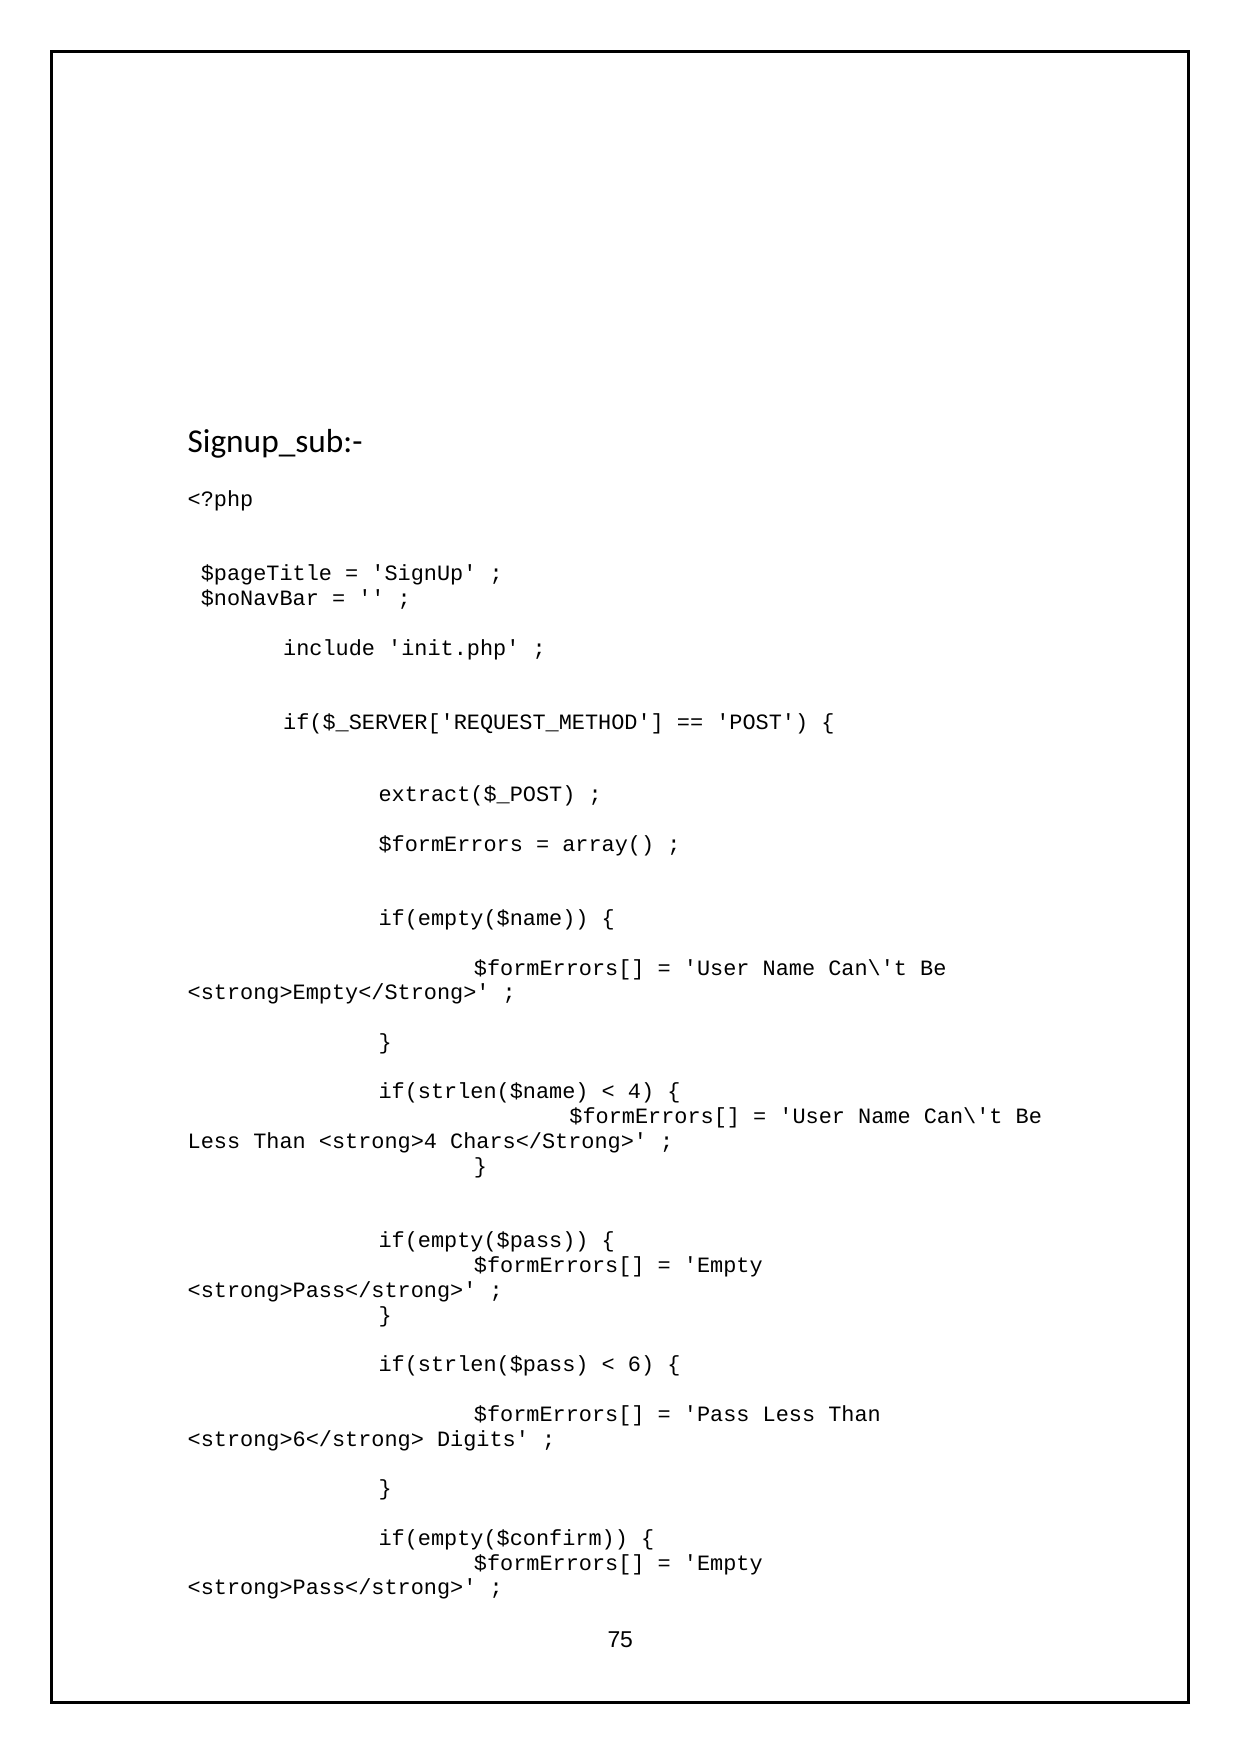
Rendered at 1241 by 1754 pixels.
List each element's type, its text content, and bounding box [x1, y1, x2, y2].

text $pageTitle = 'SignUp' ; [187, 562, 1053, 587]
text if(strlen($pass) < 6) { [187, 1353, 1053, 1378]
text <?php [187, 488, 1053, 513]
text } [187, 1155, 1053, 1180]
text if(empty($confirm)) { [187, 1527, 1053, 1552]
text extract($_POST) ; [187, 783, 1053, 808]
text if(empty($name)) { [187, 907, 1053, 932]
text } [187, 1477, 1053, 1502]
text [187, 1403, 1053, 1453]
text $formErrors = array() ; [187, 833, 1053, 858]
text $formErrors[] = 'Empty <strong>Pass</strong>' ; [187, 1552, 1053, 1601]
text $formErrors[] = 'Empty <strong>Pass</strong>' ; [187, 1254, 1053, 1304]
text Signup_sub:- [187, 420, 1053, 461]
text if(strlen($name) < 4) { [187, 1081, 1053, 1106]
text if(empty($pass)) { [187, 1229, 1053, 1254]
text } [187, 1304, 1053, 1329]
text $formErrors[] = 'User Name Can\'t Be <strong>Empty</Strong>' ; [187, 957, 1053, 1006]
text if($_SERVER['REQUEST_METHOD'] == 'POST') { [187, 711, 1053, 736]
text include 'init.php' ; [187, 637, 1053, 662]
text $formErrors[] = 'User Name Can\'t Be Less Than <strong>4 Chars</Strong>' ; [187, 1106, 1053, 1155]
text } [187, 1031, 1053, 1056]
text $noNavBar = '' ; [187, 587, 1053, 612]
